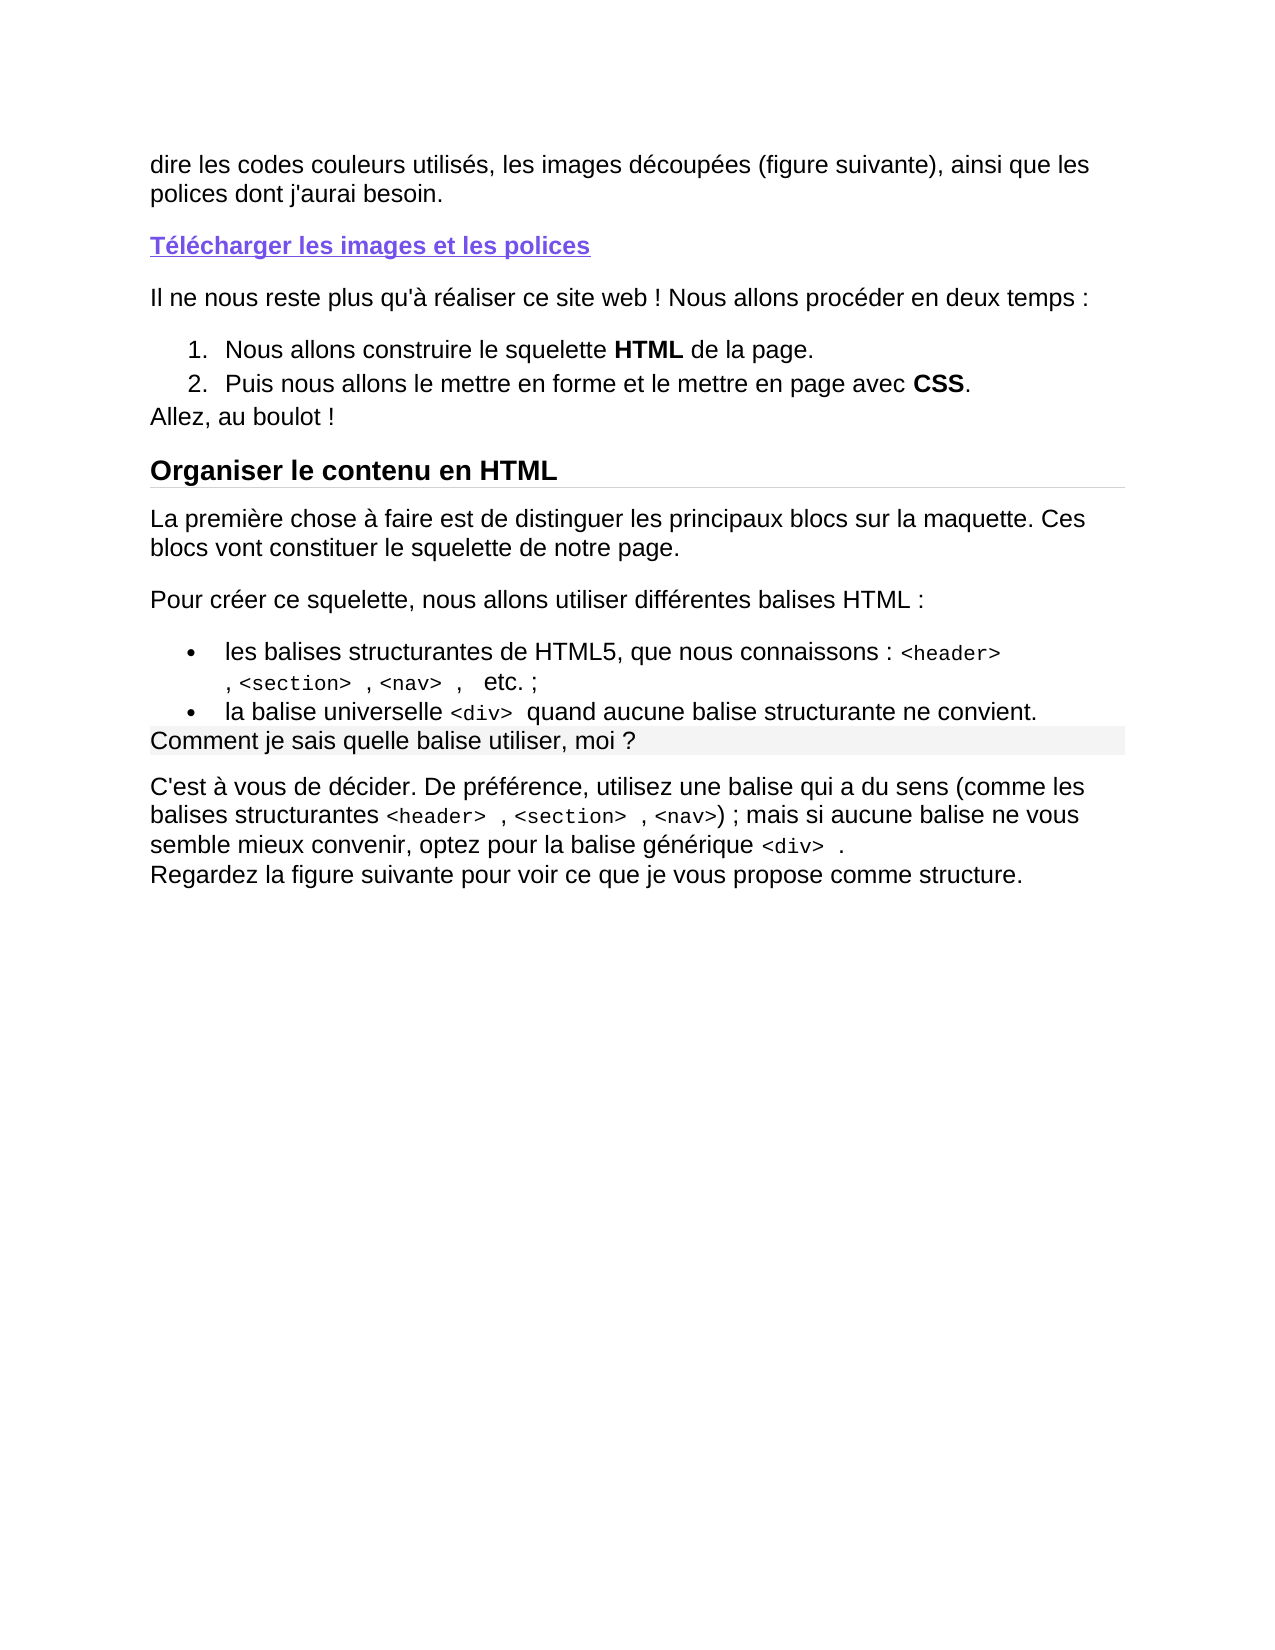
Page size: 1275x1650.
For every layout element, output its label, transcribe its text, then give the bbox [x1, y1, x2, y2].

text C'est à vous de décider. De préférence, utilisez une balise qui a du sens (comme les balises structurantes <header> , <section> , <nav>) ; mais si aucune balise ne vous semble mieux convenir, optez pour la balise générique <div> . [150, 772, 1125, 860]
list les balises structurantes de HTML5, que nous connaissons : <header> , <section> , <nav> , etc. ; [187, 637, 1125, 696]
text Télécharger les images et les polices [150, 231, 1125, 260]
text Pour créer ce squelette, nous allons utiliser différentes balises HTML : [150, 585, 1125, 614]
text Allez, au boulot ! [150, 402, 1125, 431]
list Nous allons construire le squelette HTML de la page. [187, 335, 1125, 364]
text Regardez la figure suivante pour voir ce que je vous propose comme structure. [150, 860, 1125, 888]
text Organiser le contenu en HTML [150, 454, 1125, 487]
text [150, 150, 1125, 207]
list la balise universelle <div> quand aucune balise structurante ne convient. [187, 696, 1125, 726]
text Comment je sais quelle balise utiliser, moi ? [150, 726, 1125, 755]
text La première chose à faire est de distinguer les principaux blocs sur la maquette. Ces blocs vont constituer le squelette de notre page. [150, 504, 1125, 561]
text Il ne nous reste plus qu'à réaliser ce site web ! Nous allons procéder en deux temps : [150, 283, 1125, 312]
list Puis nous allons le mettre en forme et le mettre en page avec CSS. [187, 369, 1125, 397]
